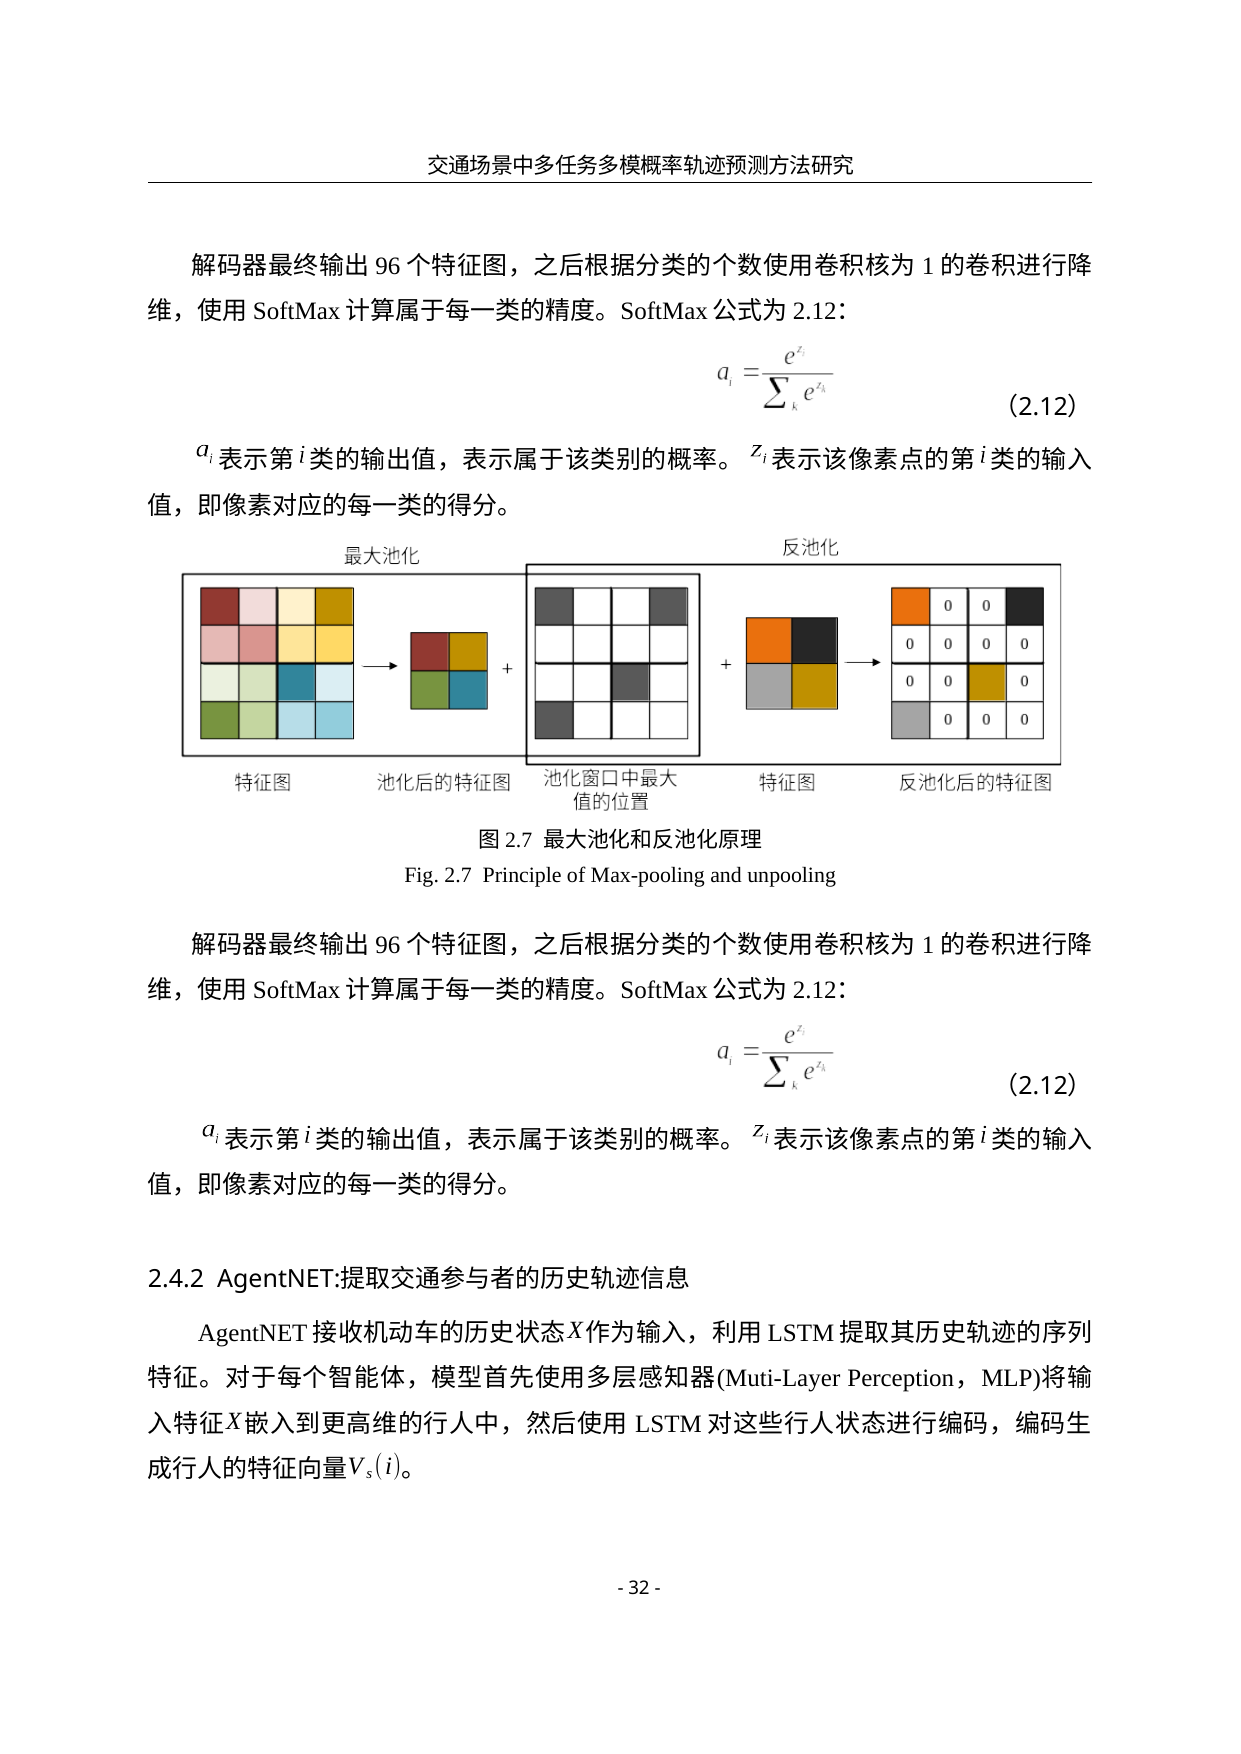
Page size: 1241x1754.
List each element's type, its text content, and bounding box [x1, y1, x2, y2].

text 表示第类的输出值，表示属于该类别的概率。表示该像素点的第类的输入值，即像素对应的每一类的得分。 [148, 1111, 1092, 1201]
text 表示第类的输出值，表示属于该类别的概率。表示该像素点的第类的输入值，即像素对应的每一类的得分。 [148, 432, 1092, 522]
text AgentNET接收机动车的历史状态作为输入，利用LSTM提取其历史轨迹的序列特征。对于每个智能体，模型首先使用多层感知器(Muti-Layer Perception，MLP)将输入特征嵌入到更高维的行人中，然后使用LSTM对这些行人状态进行编码，编码生成行人的特征向量。 [148, 1313, 1092, 1485]
text 图2.7 最大池化和反池化原理 [148, 822, 1092, 854]
subtitle 2.4.2 AgentNET:提取交通参与者的历史轨迹信息 [148, 1258, 1092, 1294]
text 解码器最终输出96个特征图，之后根据分类的个数使用卷积核为1的卷积进行降维，使用SoftMax计算属于每一类的精度。SoftMax公式为2.12： [148, 246, 1092, 327]
text Fig. 2.7 Principle of Max-pooling and unpooling [148, 862, 1092, 887]
text （2.12） [148, 336, 1092, 423]
text 解码器最终输出96个特征图，之后根据分类的个数使用卷积核为1的卷积进行降维，使用SoftMax计算属于每一类的精度。SoftMax公式为2.12： [148, 925, 1092, 1006]
text （2.12） [148, 1015, 1092, 1102]
